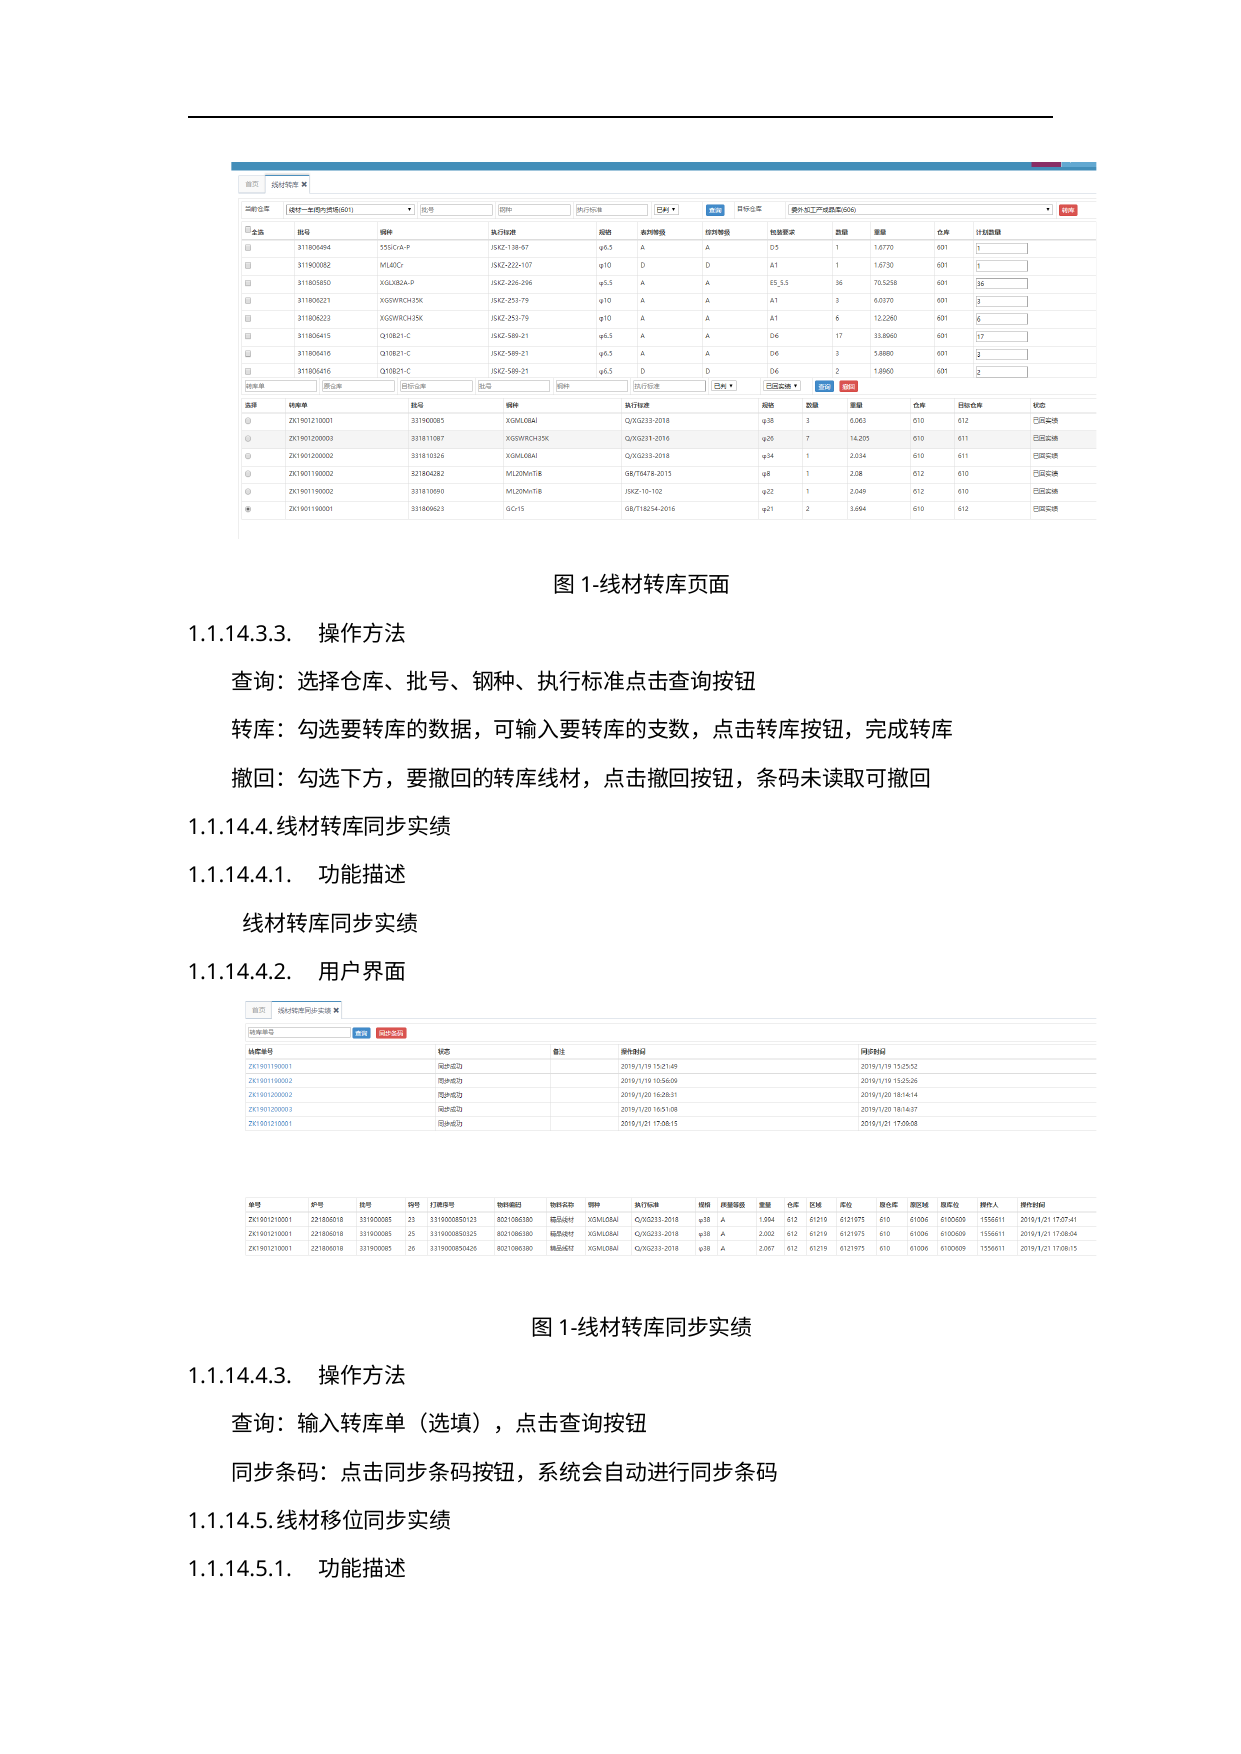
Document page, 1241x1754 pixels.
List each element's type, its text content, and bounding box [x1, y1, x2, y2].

list 操作方法 [187, 615, 1053, 648]
text 查询：输入转库单（选填），点击查询按钮 [187, 1406, 1053, 1438]
list 用户界面 [187, 953, 1053, 986]
list 线材转库同步实绩 [187, 808, 1053, 841]
text 查询：选择仓库、批号、钢种、执行标准点击查询按钮 [187, 663, 1053, 696]
text 转库：勾选要转库的数据，可输入要转库的支数，点击转库按钮，完成转库 [187, 712, 1053, 744]
text 同步条码：点击同步条码按钮，系统会自动进行同步条码 [187, 1454, 1053, 1487]
picture [231, 1001, 1097, 1266]
text 线材转库同步实绩 [187, 905, 1053, 938]
text 图1-线材转库页面 [187, 567, 1053, 599]
list 线材移位同步实绩 [187, 1503, 1053, 1535]
text 撤回：勾选下方，要撤回的转库线材，点击撤回按钮，条码未读取可撤回 [187, 760, 1053, 793]
list 功能描述 [187, 1551, 1053, 1583]
list 操作方法 [187, 1358, 1053, 1390]
text 图1-线材转库同步实绩 [187, 1309, 1053, 1342]
picture [231, 162, 1097, 539]
list 功能描述 [187, 857, 1053, 889]
